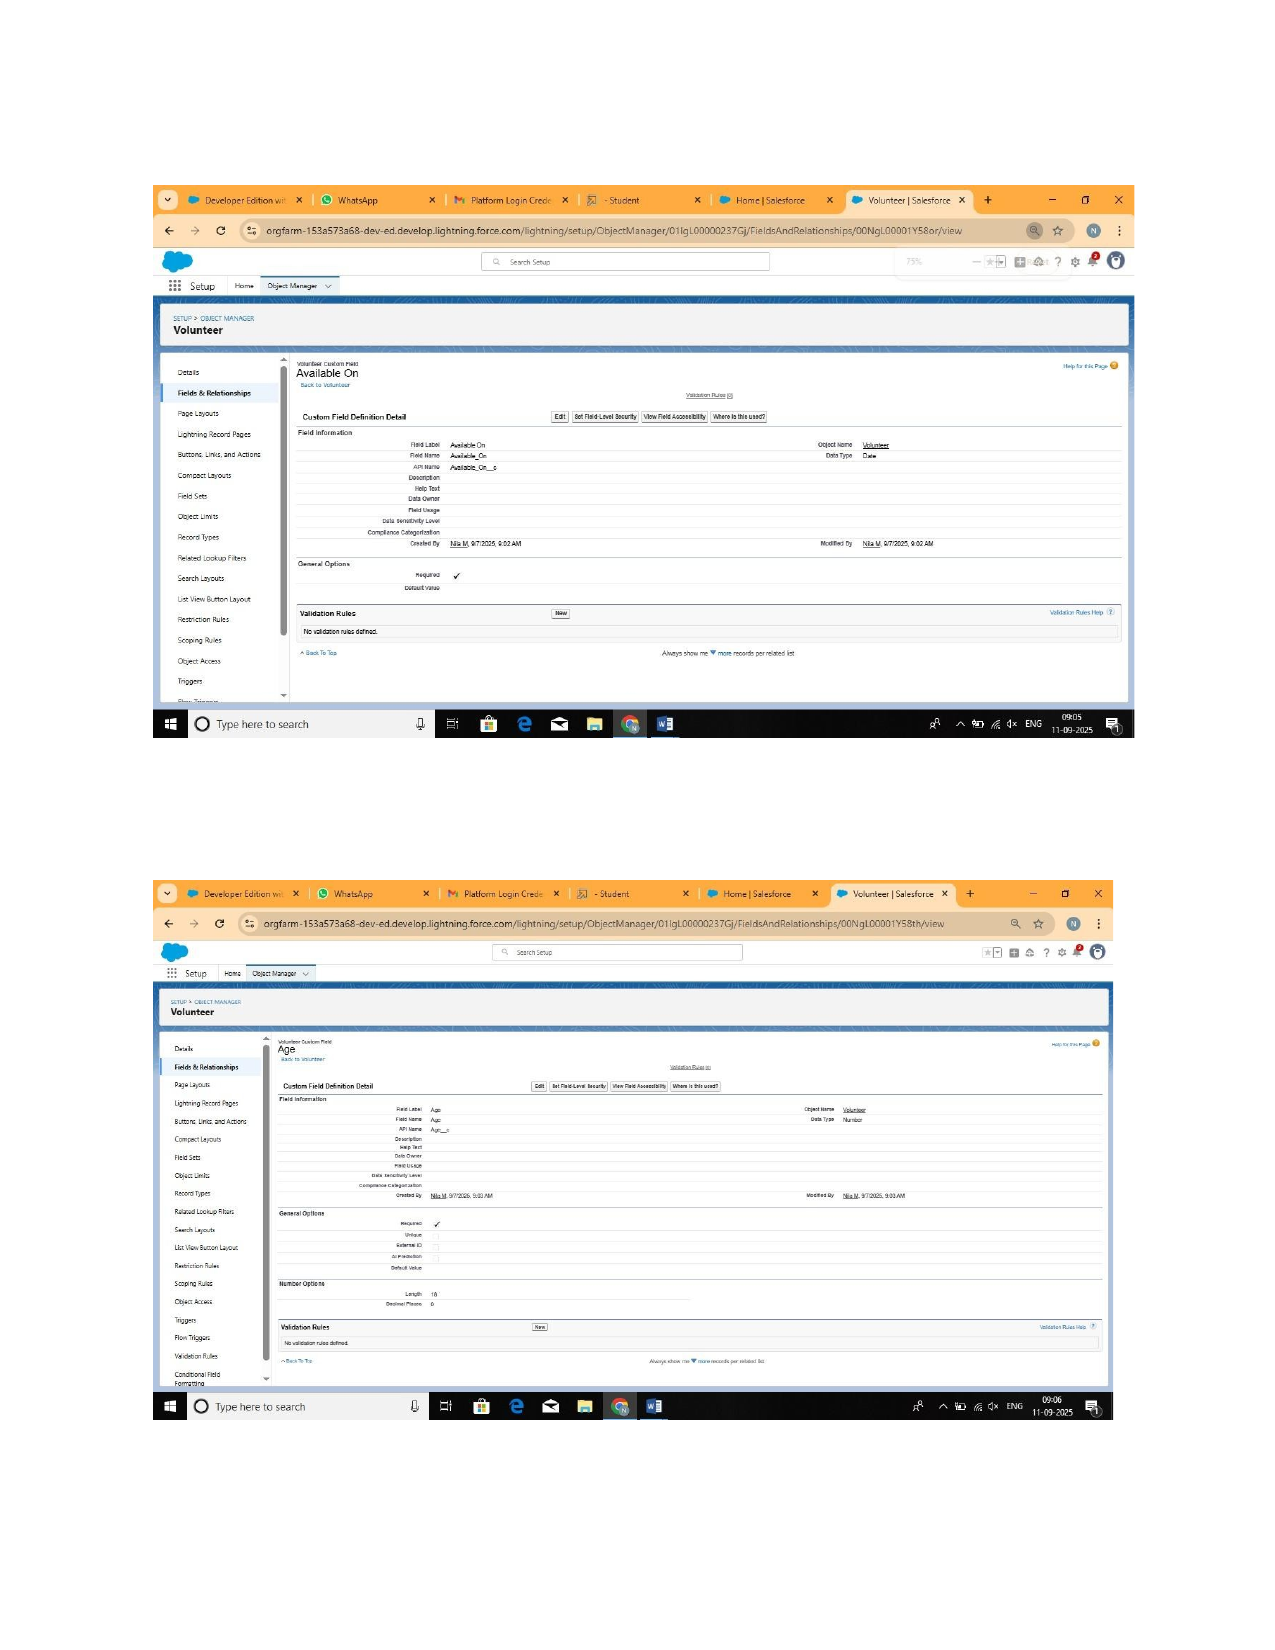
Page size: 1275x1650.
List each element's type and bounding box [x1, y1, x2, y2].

picture [153, 185, 1135, 738]
picture [153, 880, 1114, 1420]
